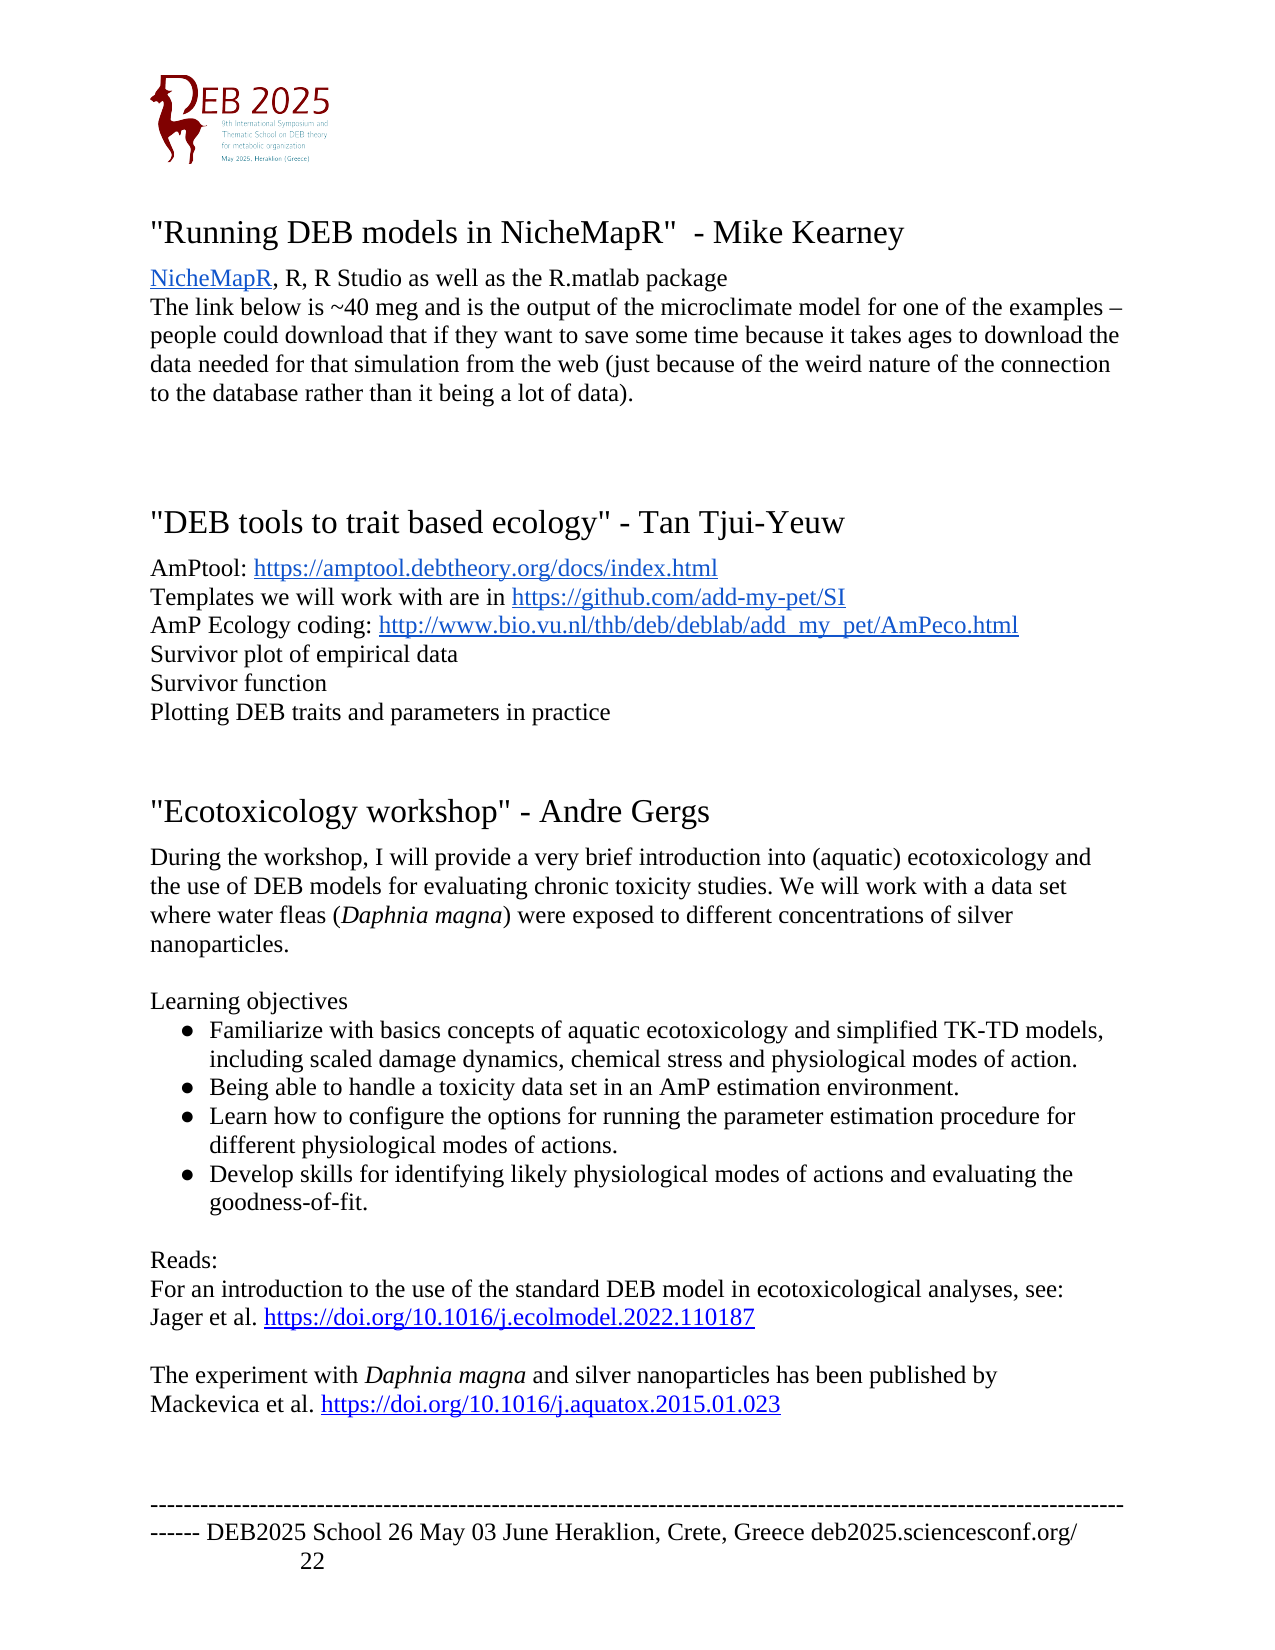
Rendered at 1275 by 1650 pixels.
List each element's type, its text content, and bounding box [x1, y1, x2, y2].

text Jager et al. https://doi.org/10.1016/j.ecolmodel.2022.110187 [150, 1302, 1125, 1331]
subtitle "Running DEB models in NicheMapR" - Mike Kearney [150, 212, 1125, 250]
text AmP Ecology coding: http://www.bio.vu.nl/thb/deb/deblab/add_my_pet/AmPeco.html [150, 610, 1125, 639]
text Survivor function [150, 668, 1125, 697]
text Templates we will work with are in https://github.com/add-my-pet/SI [150, 582, 1125, 610]
text Reads: [150, 1245, 1125, 1274]
text For an introduction to the use of the standard DEB model in ecotoxicological analyses, see: [150, 1274, 1125, 1302]
text ● Learn how to configure the options for running the parameter estimation procedure for different physiological modes of actions. [179, 1101, 1125, 1159]
text ● Develop skills for identifying likely physiological modes of actions and evaluating the goodness-of-fit. [179, 1159, 1125, 1216]
text Learning objectives [150, 986, 1125, 1015]
text ● Familiarize with basics concepts of aquatic ecotoxicology and simplified TK-TD models, including scaled damage dynamics, chemical stress and physiological modes of action. [179, 1015, 1125, 1072]
text NicheMapR, R, R Studio as well as the R.matlab package [150, 263, 1125, 292]
text ● Being able to handle a toxicity data set in an AmP estimation environment. [179, 1072, 1125, 1101]
subtitle "Ecotoxicology workshop" - Andre Gergs [150, 792, 1125, 830]
text Survivor plot of empirical data [150, 639, 1125, 668]
text During the workshop, I will provide a very brief introduction into (aquatic) ecotoxicology and the use of DEB models for evaluating chronic toxicity studies. We will work with a data set where water fleas (Daphnia magna) were exposed to different concentrations of silver nanoparticles. [150, 842, 1125, 957]
text AmPtool: https://amptool.debtheory.org/docs/index.html [150, 553, 1125, 582]
text Mackevica et al. https://doi.org/10.1016/j.aquatox.2015.01.023 [150, 1389, 1125, 1417]
subtitle "DEB tools to trait based ecology" - Tan Tjui-Yeuw [150, 502, 1125, 540]
text The link below is ~40 meg and is the output of the microclimate model for one of the examples – people could download that if they want to save some time because it takes ages to download the data needed for that simulation from the web (just because of the weird nature of the connection to the database rather than it being a lot of data). [150, 292, 1125, 407]
text The experiment with Daphnia magna and silver nanoparticles has been published by [150, 1360, 1125, 1389]
picture [150, 75, 329, 164]
text Plotting DEB traits and parameters in practice [150, 697, 1125, 725]
